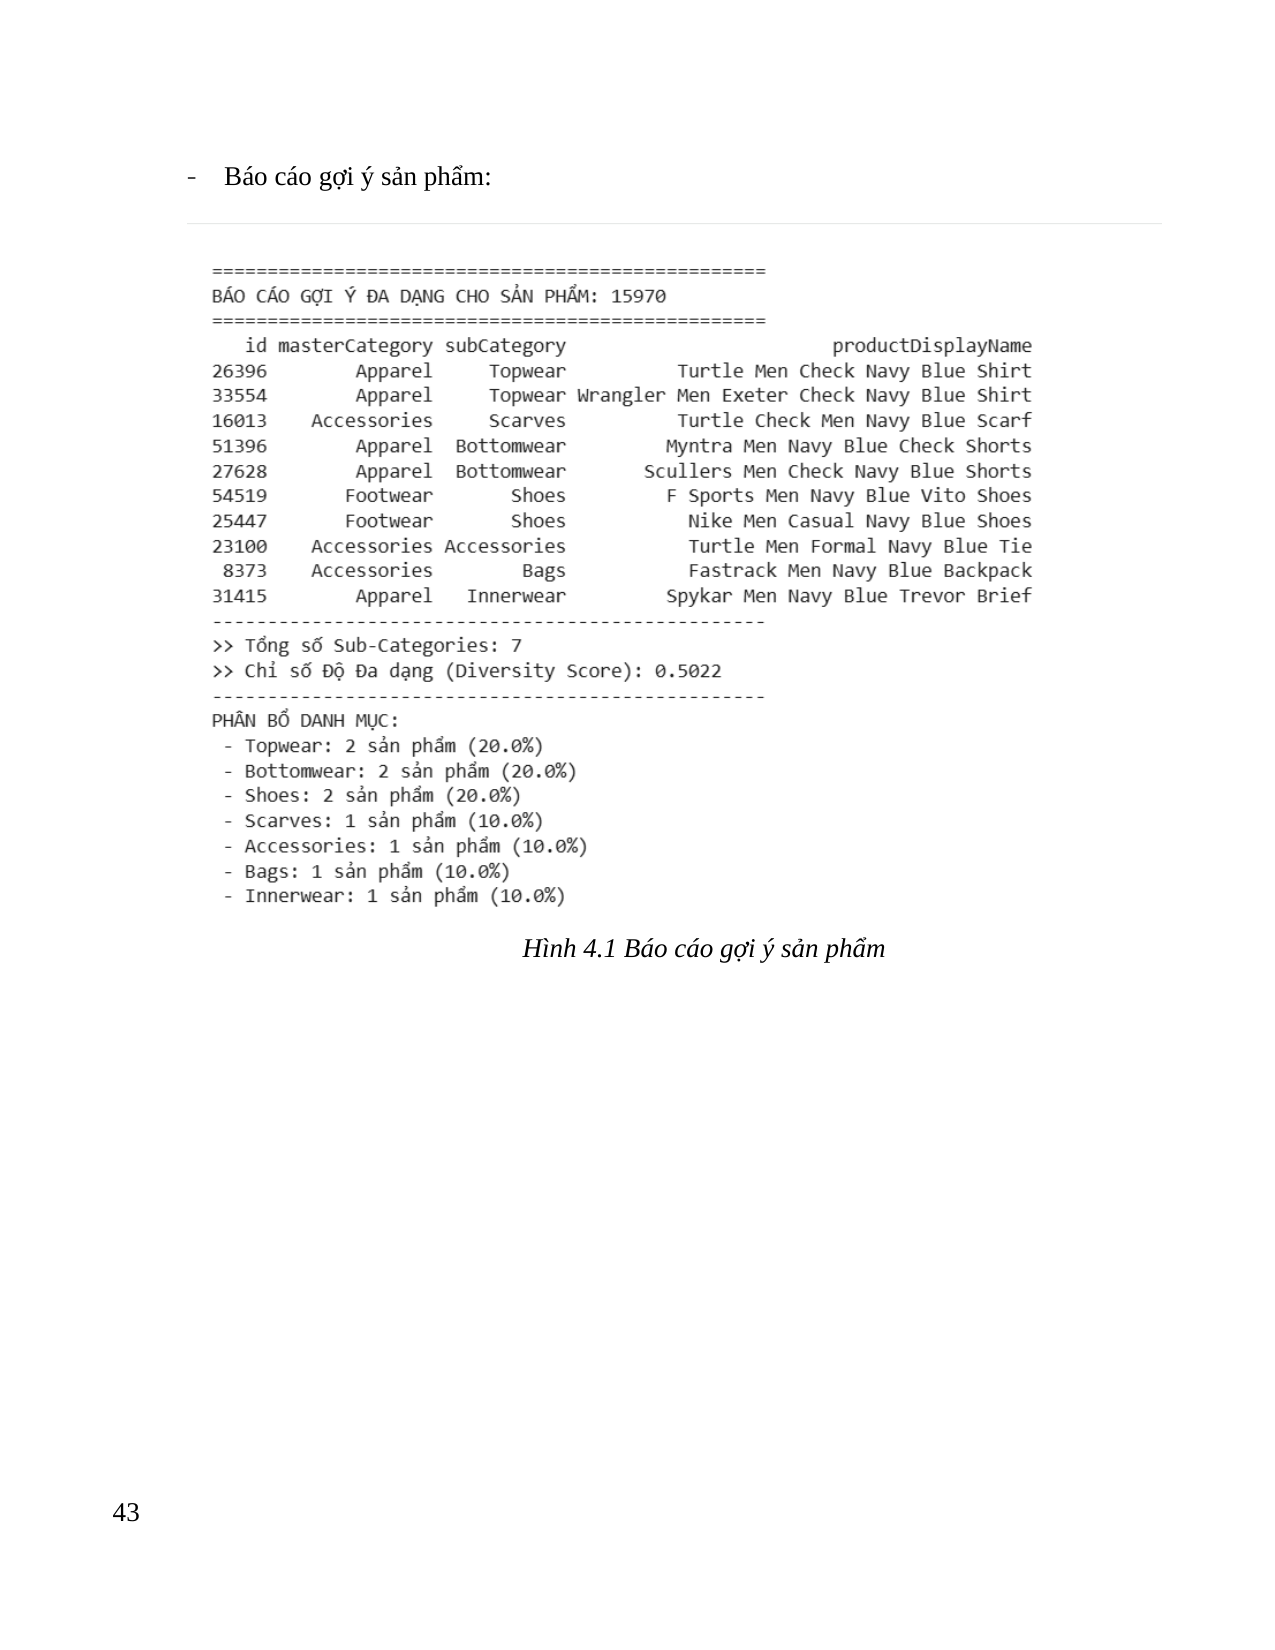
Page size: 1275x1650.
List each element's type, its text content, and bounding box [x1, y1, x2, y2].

picture [187, 223, 1162, 916]
list Báo cáo gợi ý sản phẩm: [186, 157, 1162, 193]
text Hình 4.1 Báo cáo gợi ý sản phẩm [176, 932, 1157, 964]
